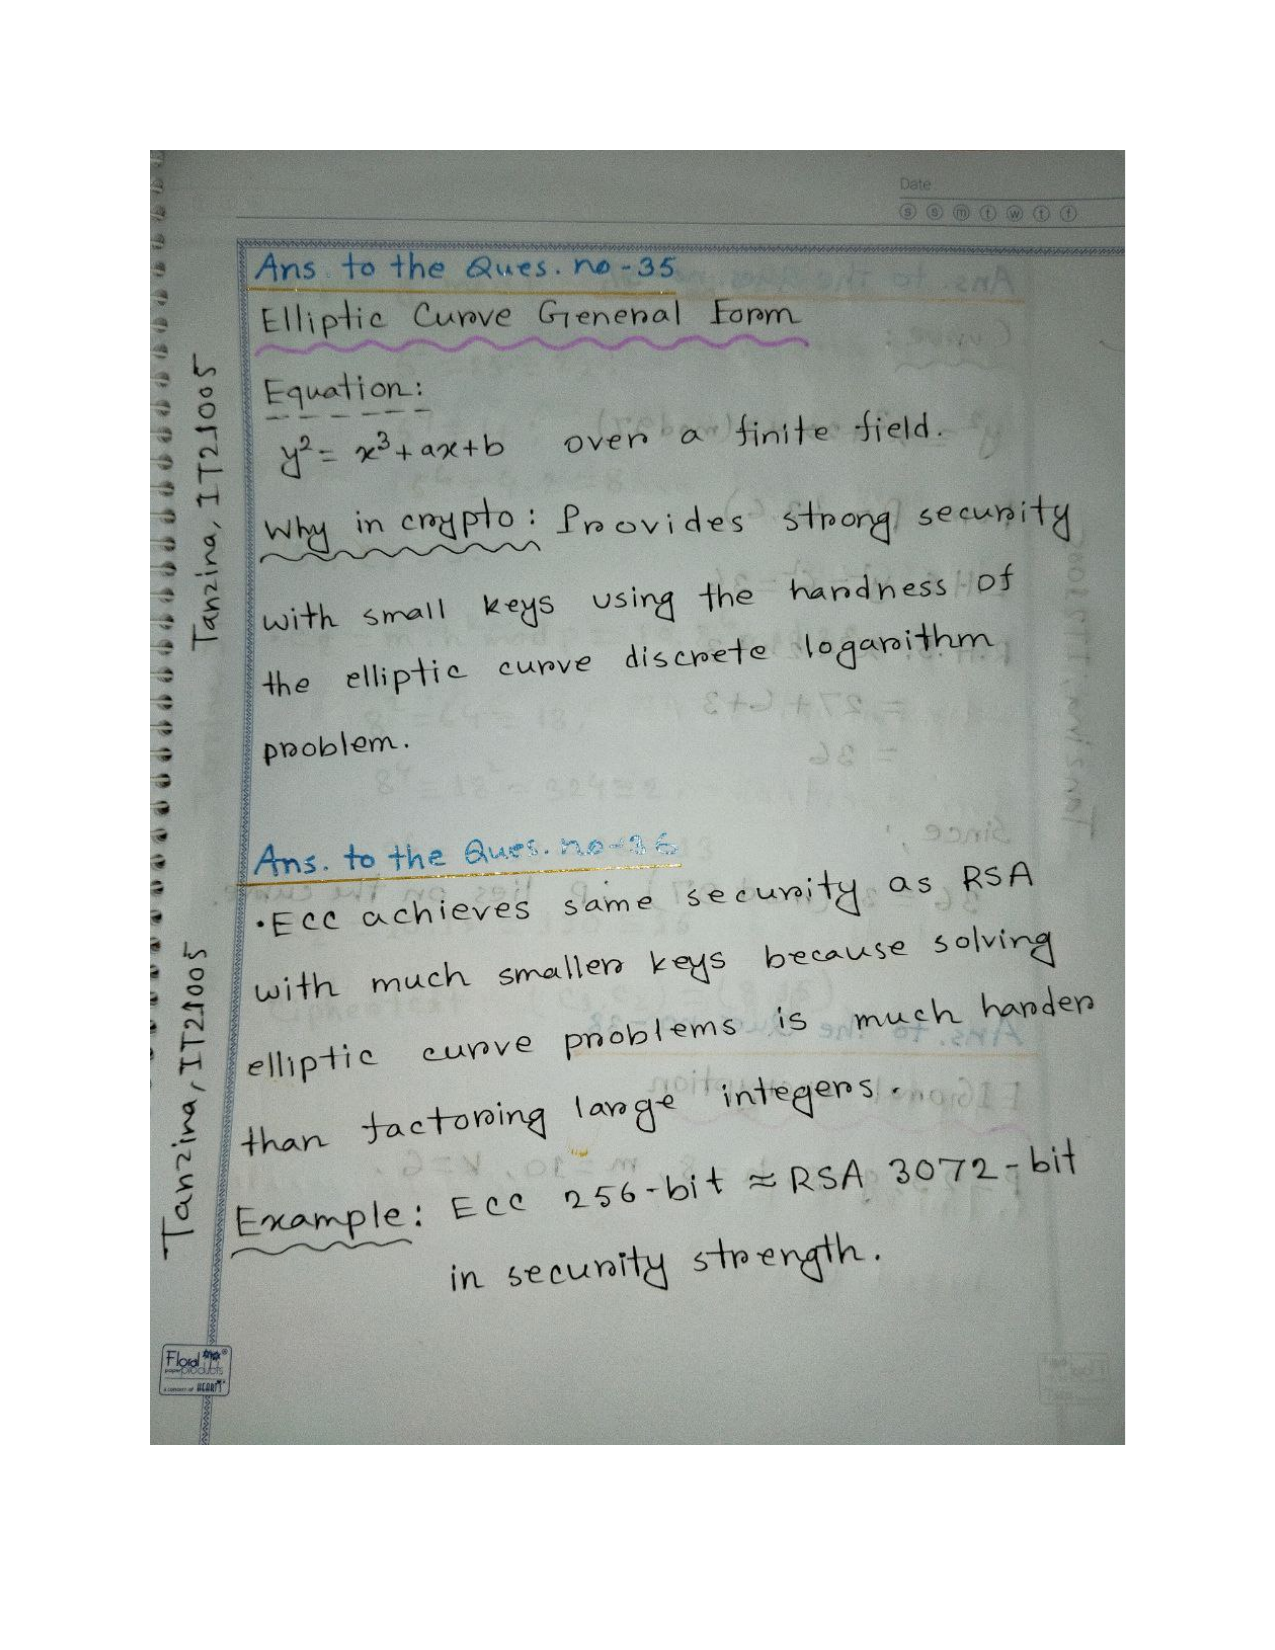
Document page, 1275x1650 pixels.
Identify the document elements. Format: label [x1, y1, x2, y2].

picture [150, 150, 1125, 1445]
